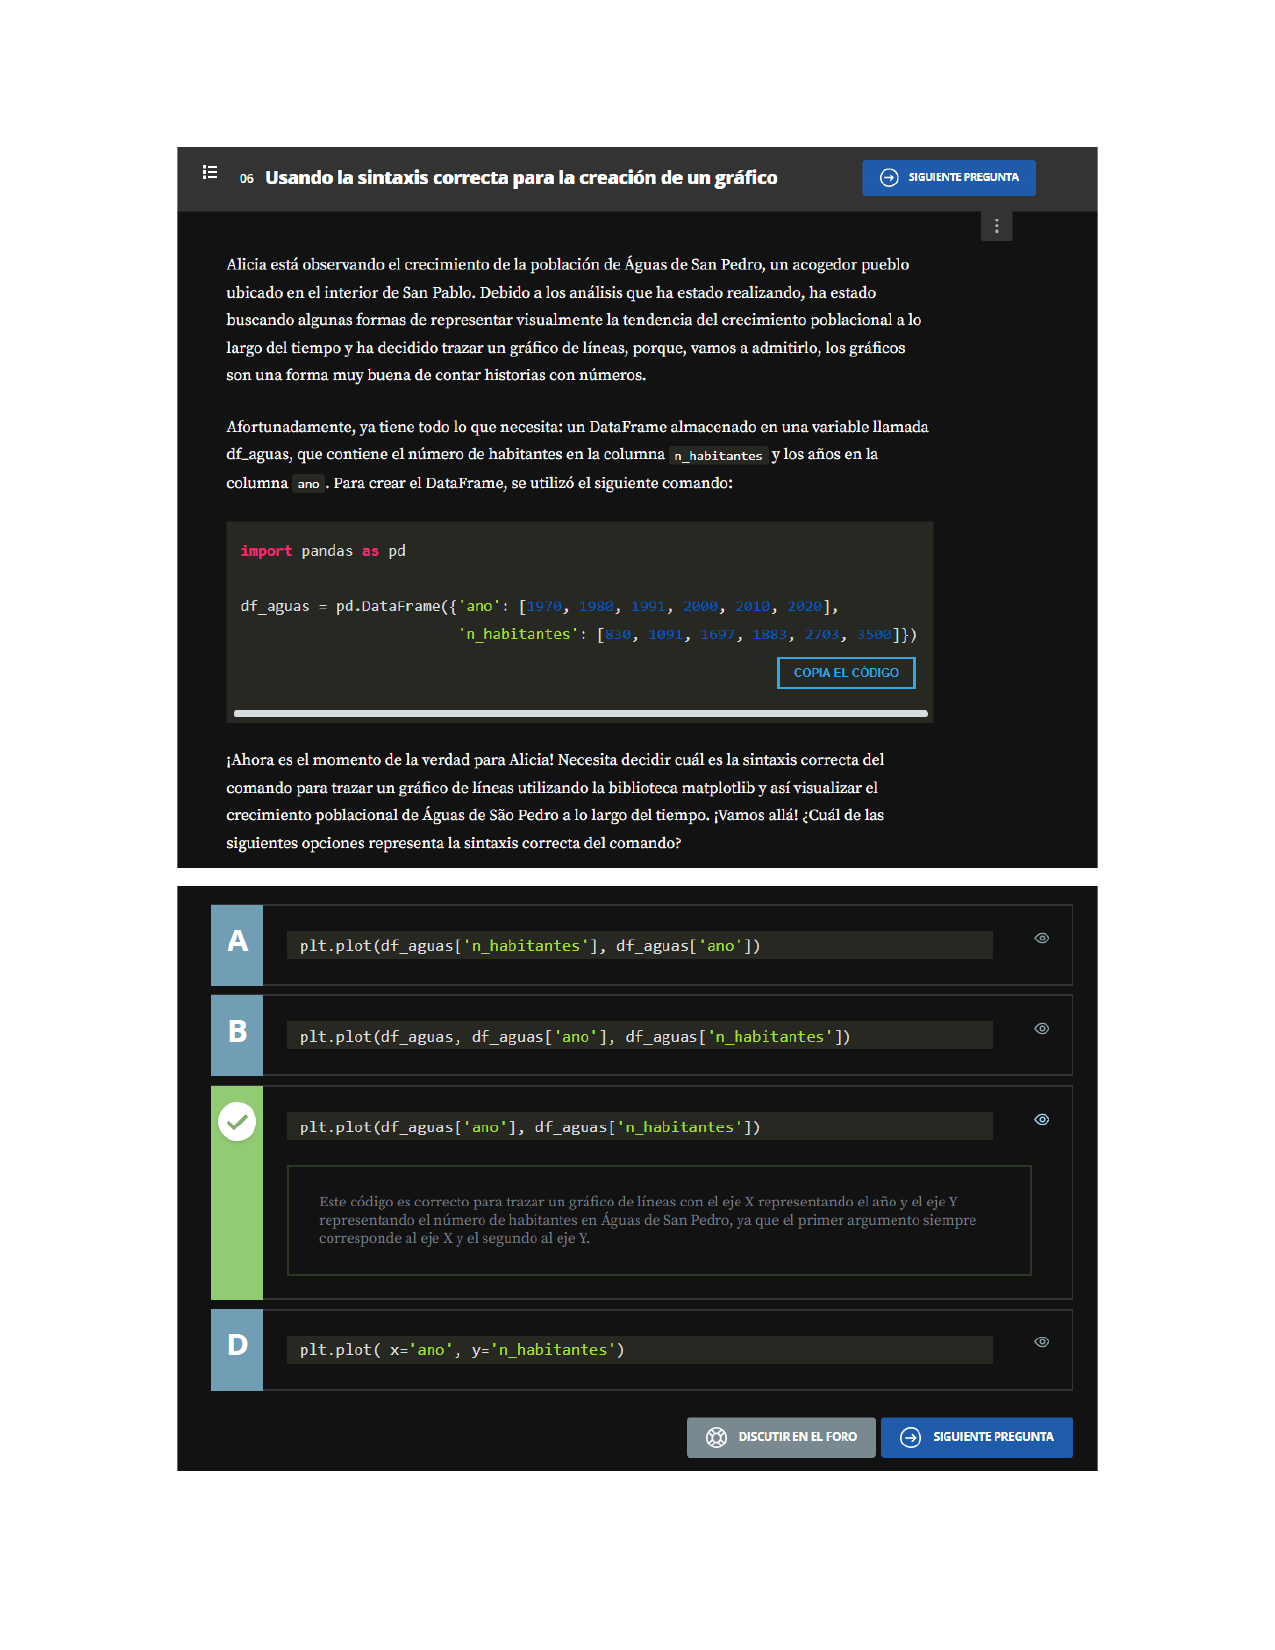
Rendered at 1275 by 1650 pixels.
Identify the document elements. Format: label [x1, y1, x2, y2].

picture [177, 886, 1098, 1471]
picture [177, 147, 1098, 868]
